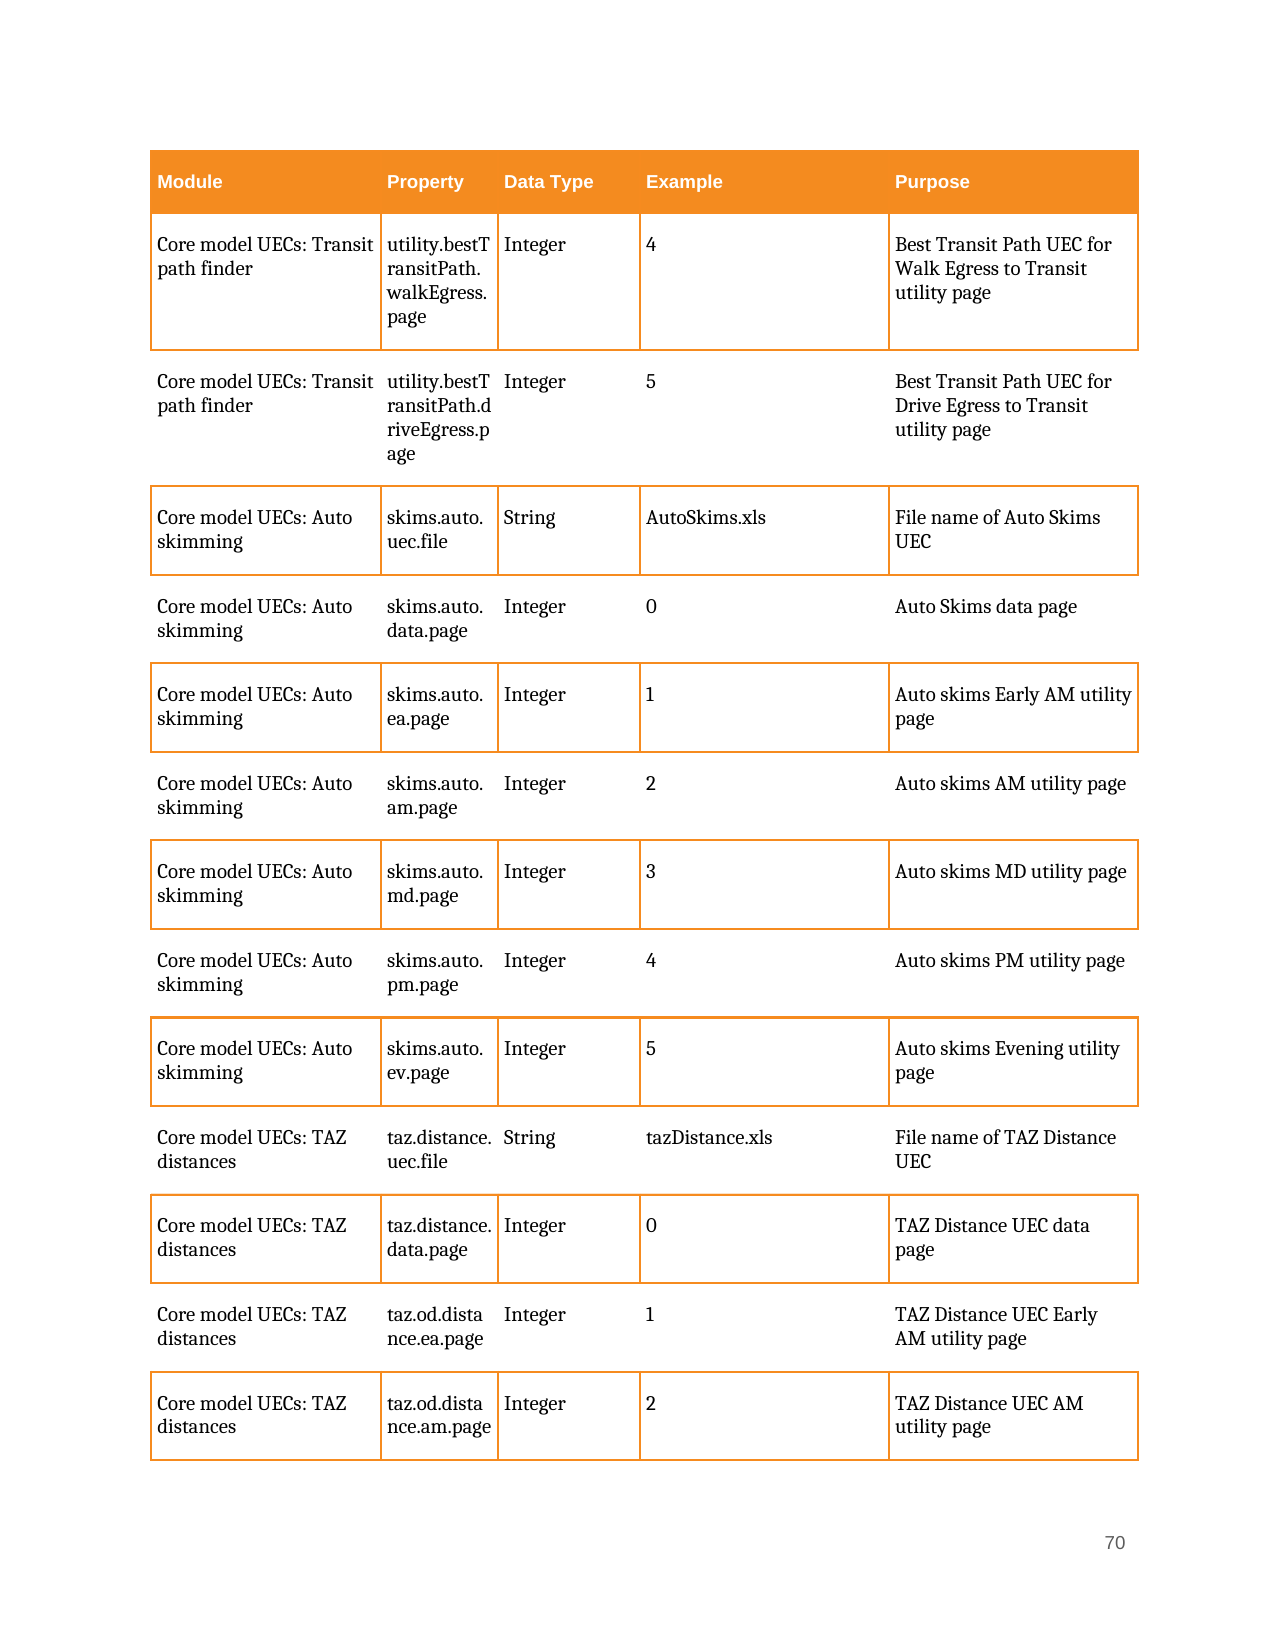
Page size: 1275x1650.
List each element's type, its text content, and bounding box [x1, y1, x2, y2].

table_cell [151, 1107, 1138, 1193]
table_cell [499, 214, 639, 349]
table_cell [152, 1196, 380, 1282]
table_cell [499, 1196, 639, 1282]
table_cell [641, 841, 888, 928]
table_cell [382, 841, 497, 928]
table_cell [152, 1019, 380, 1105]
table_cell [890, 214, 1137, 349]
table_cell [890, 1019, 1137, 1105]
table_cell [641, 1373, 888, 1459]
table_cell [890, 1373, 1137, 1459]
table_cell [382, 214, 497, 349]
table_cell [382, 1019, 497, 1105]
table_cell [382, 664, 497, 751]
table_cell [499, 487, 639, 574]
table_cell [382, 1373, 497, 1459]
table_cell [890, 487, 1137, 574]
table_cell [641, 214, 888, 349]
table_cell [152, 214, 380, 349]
table_header Module [152, 152, 380, 212]
table_header Property [382, 152, 497, 212]
table_header Example [641, 152, 888, 212]
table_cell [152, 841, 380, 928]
table_header Purpose [890, 152, 1137, 212]
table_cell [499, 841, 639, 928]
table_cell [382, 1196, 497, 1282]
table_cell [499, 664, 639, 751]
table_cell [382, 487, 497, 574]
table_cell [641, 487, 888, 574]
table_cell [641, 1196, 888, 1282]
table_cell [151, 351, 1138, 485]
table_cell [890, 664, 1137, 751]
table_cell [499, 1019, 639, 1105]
table_header Data Type [499, 152, 639, 212]
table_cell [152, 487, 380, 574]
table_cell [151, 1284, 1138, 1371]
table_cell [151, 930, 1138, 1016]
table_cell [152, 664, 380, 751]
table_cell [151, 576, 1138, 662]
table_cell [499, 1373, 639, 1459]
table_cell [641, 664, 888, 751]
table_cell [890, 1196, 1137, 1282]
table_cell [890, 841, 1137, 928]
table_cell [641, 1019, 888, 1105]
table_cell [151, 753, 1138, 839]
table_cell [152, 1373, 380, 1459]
